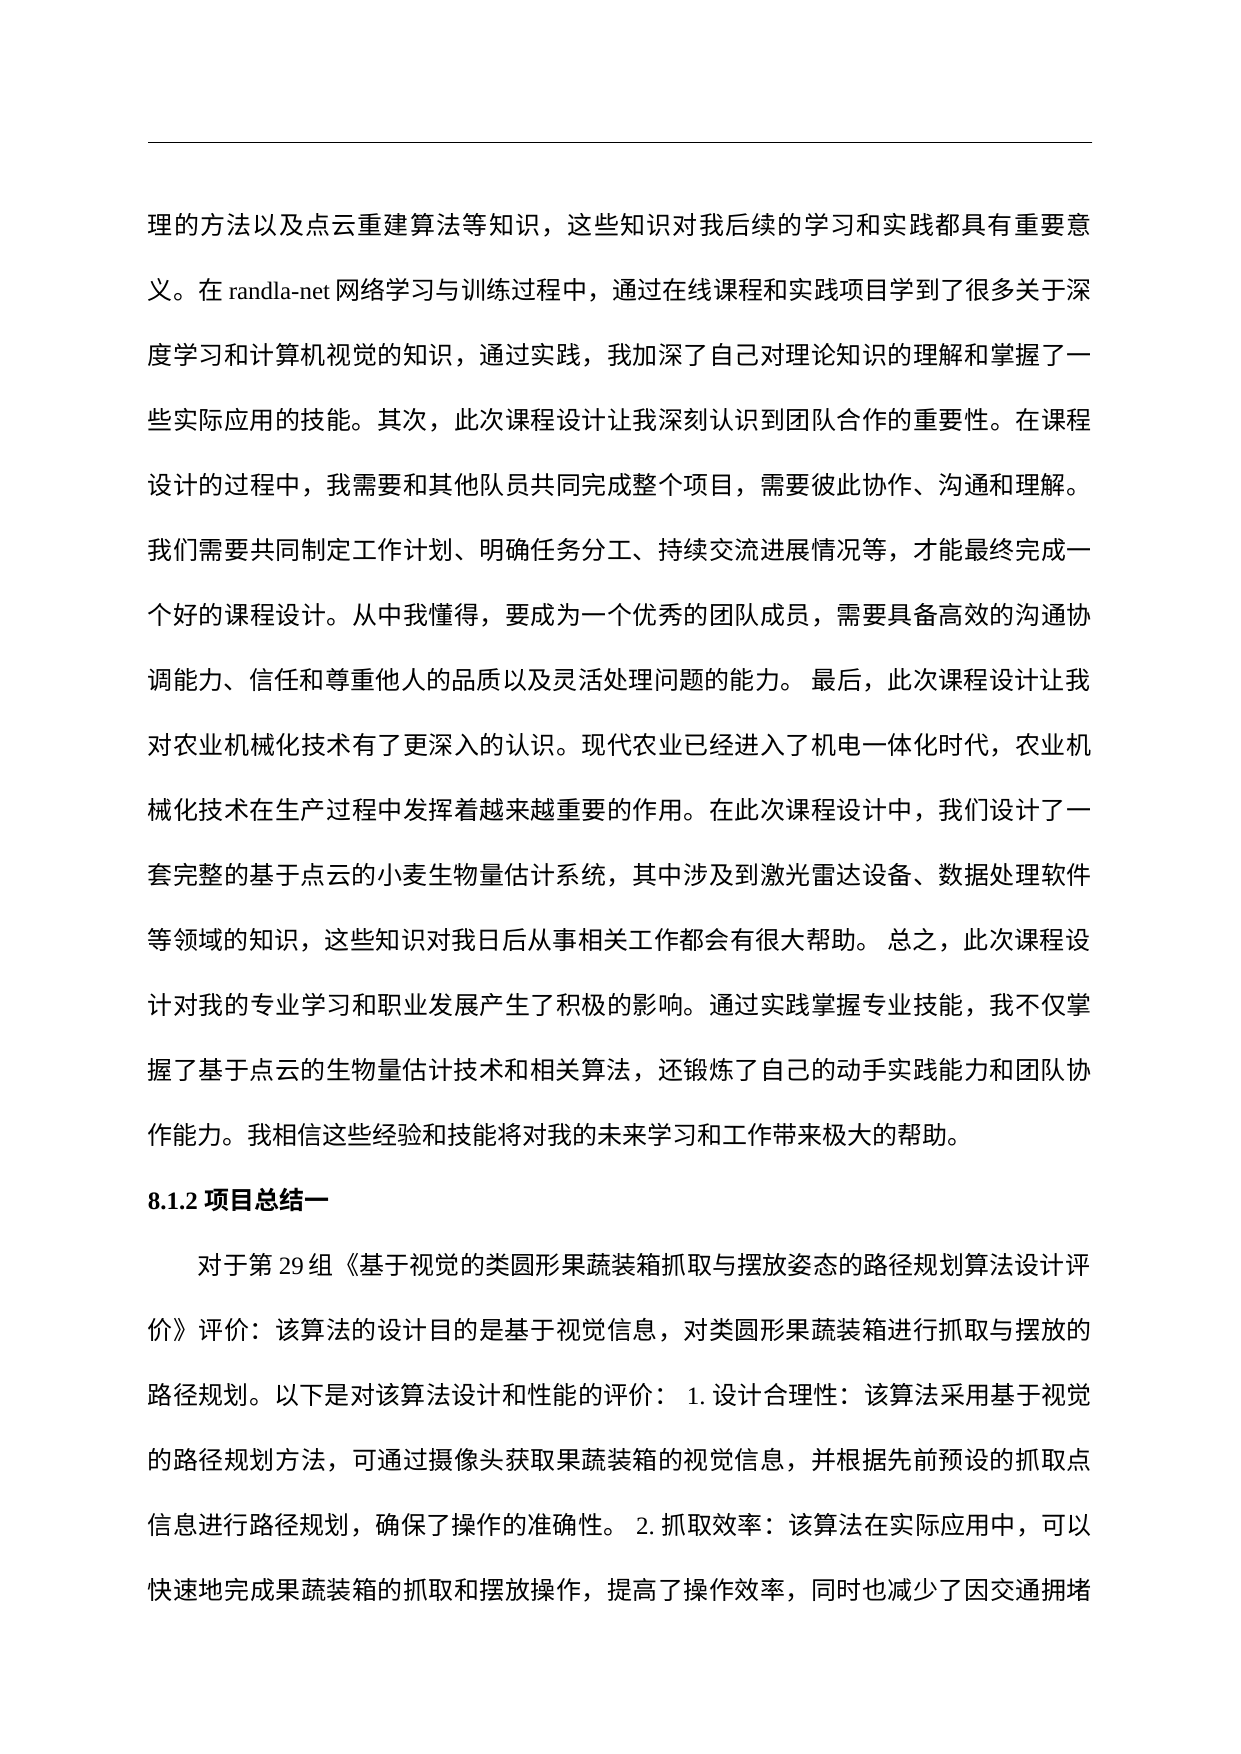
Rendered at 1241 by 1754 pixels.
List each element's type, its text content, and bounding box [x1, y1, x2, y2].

text 8.1.2 项目总结一 [148, 1166, 1092, 1231]
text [148, 1231, 1092, 1621]
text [148, 191, 1092, 1166]
